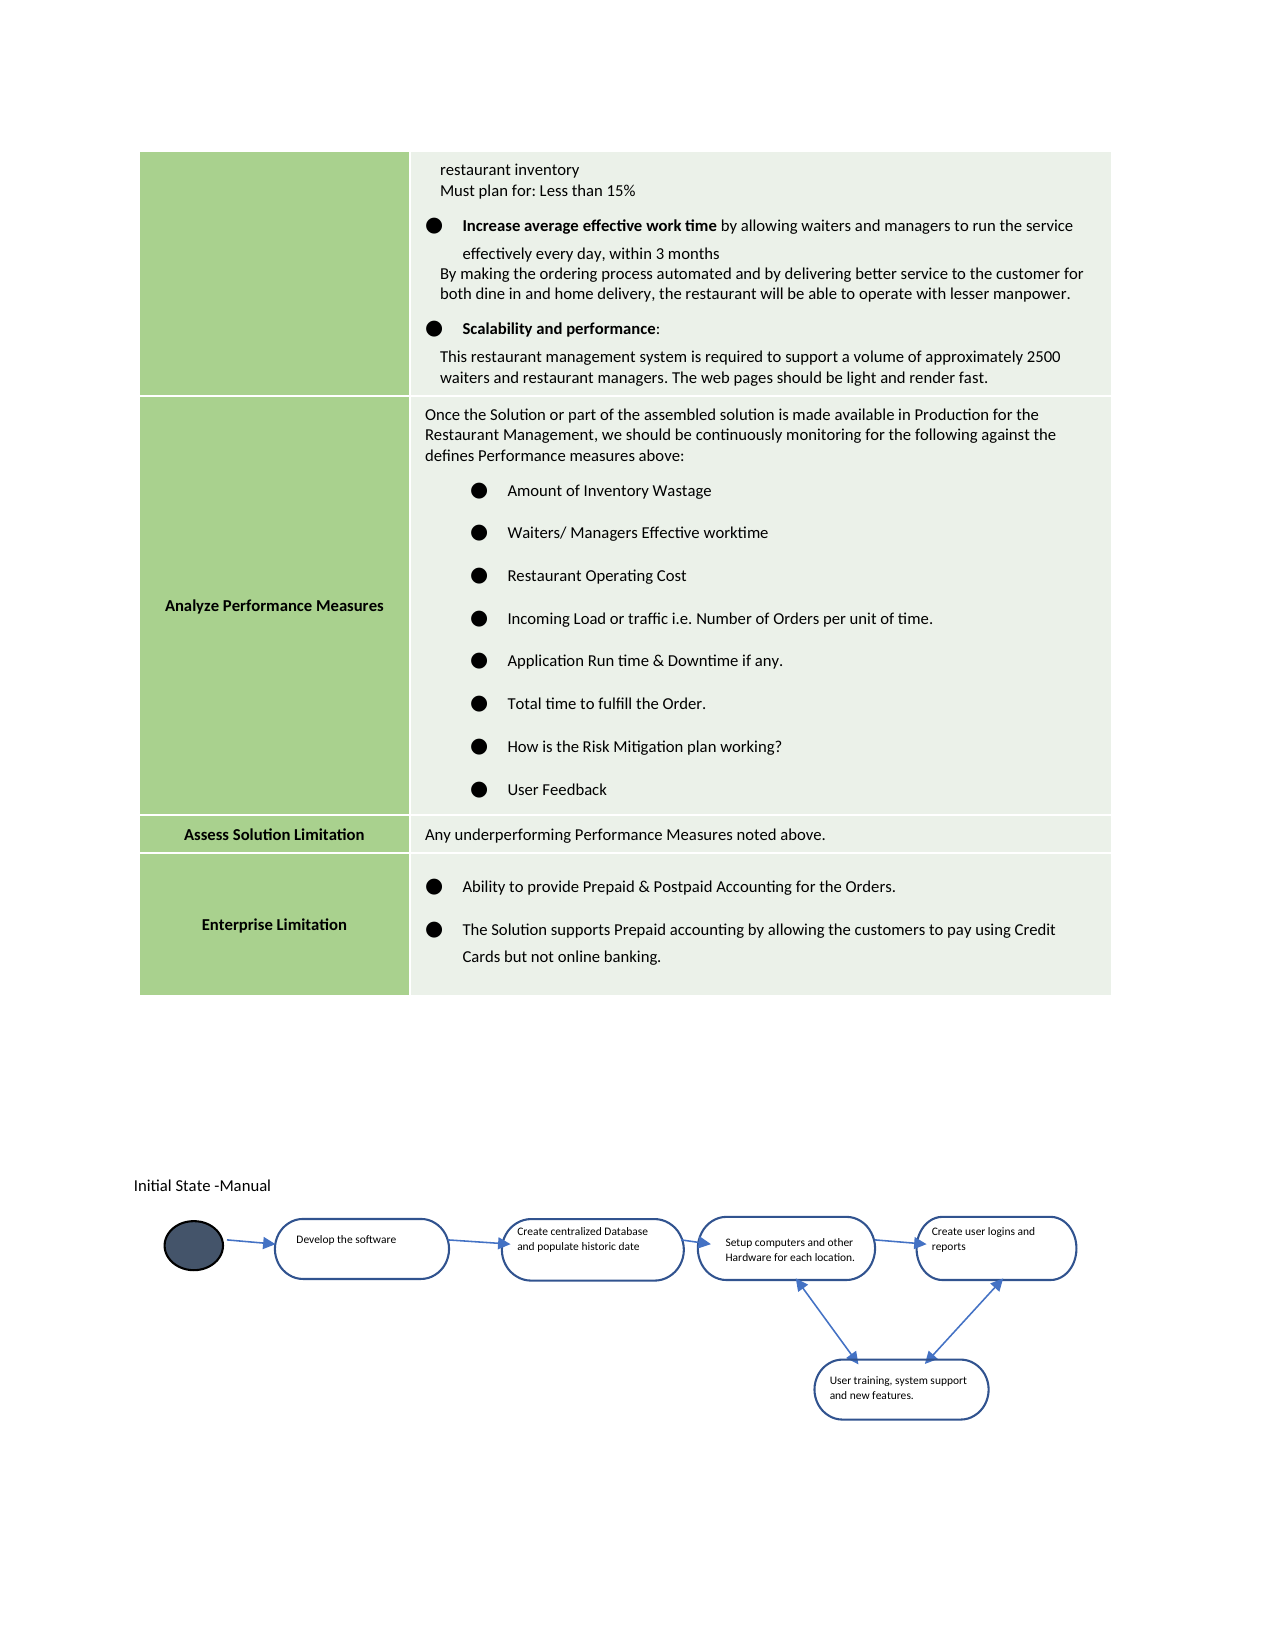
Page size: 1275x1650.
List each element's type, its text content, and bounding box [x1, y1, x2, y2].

table_cell Analyze Performance Measures [140, 397, 409, 814]
table_cell Any underperforming Performance Measures noted above. [411, 816, 1111, 852]
table_cell Enterprise Limitation [140, 854, 409, 995]
table_cell Assess Solution Limitation [140, 816, 409, 852]
table_cell Once the Solution or part of the assembled solution is made available in Production for the Restaurant Management, we should be continuously monitoring for the following against the defines Performance measures above: Amount of Inventory Wastage Waiters/ Managers Effective worktime Restaurant Operating Cost Incoming Load or traffic i.e. Number of Orders per unit of time. Application Run time & Downtime if any. Total time to fulfill the Order. How is the Risk Mitigation plan working? User Feedback [411, 397, 1111, 814]
table_cell Ability to provide Prepaid & Postpaid Accounting for the Orders. The Solution supports Prepaid accounting by allowing the customers to pay using Credit Cards but not online banking. [411, 854, 1111, 995]
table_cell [411, 152, 1111, 395]
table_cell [140, 152, 409, 395]
